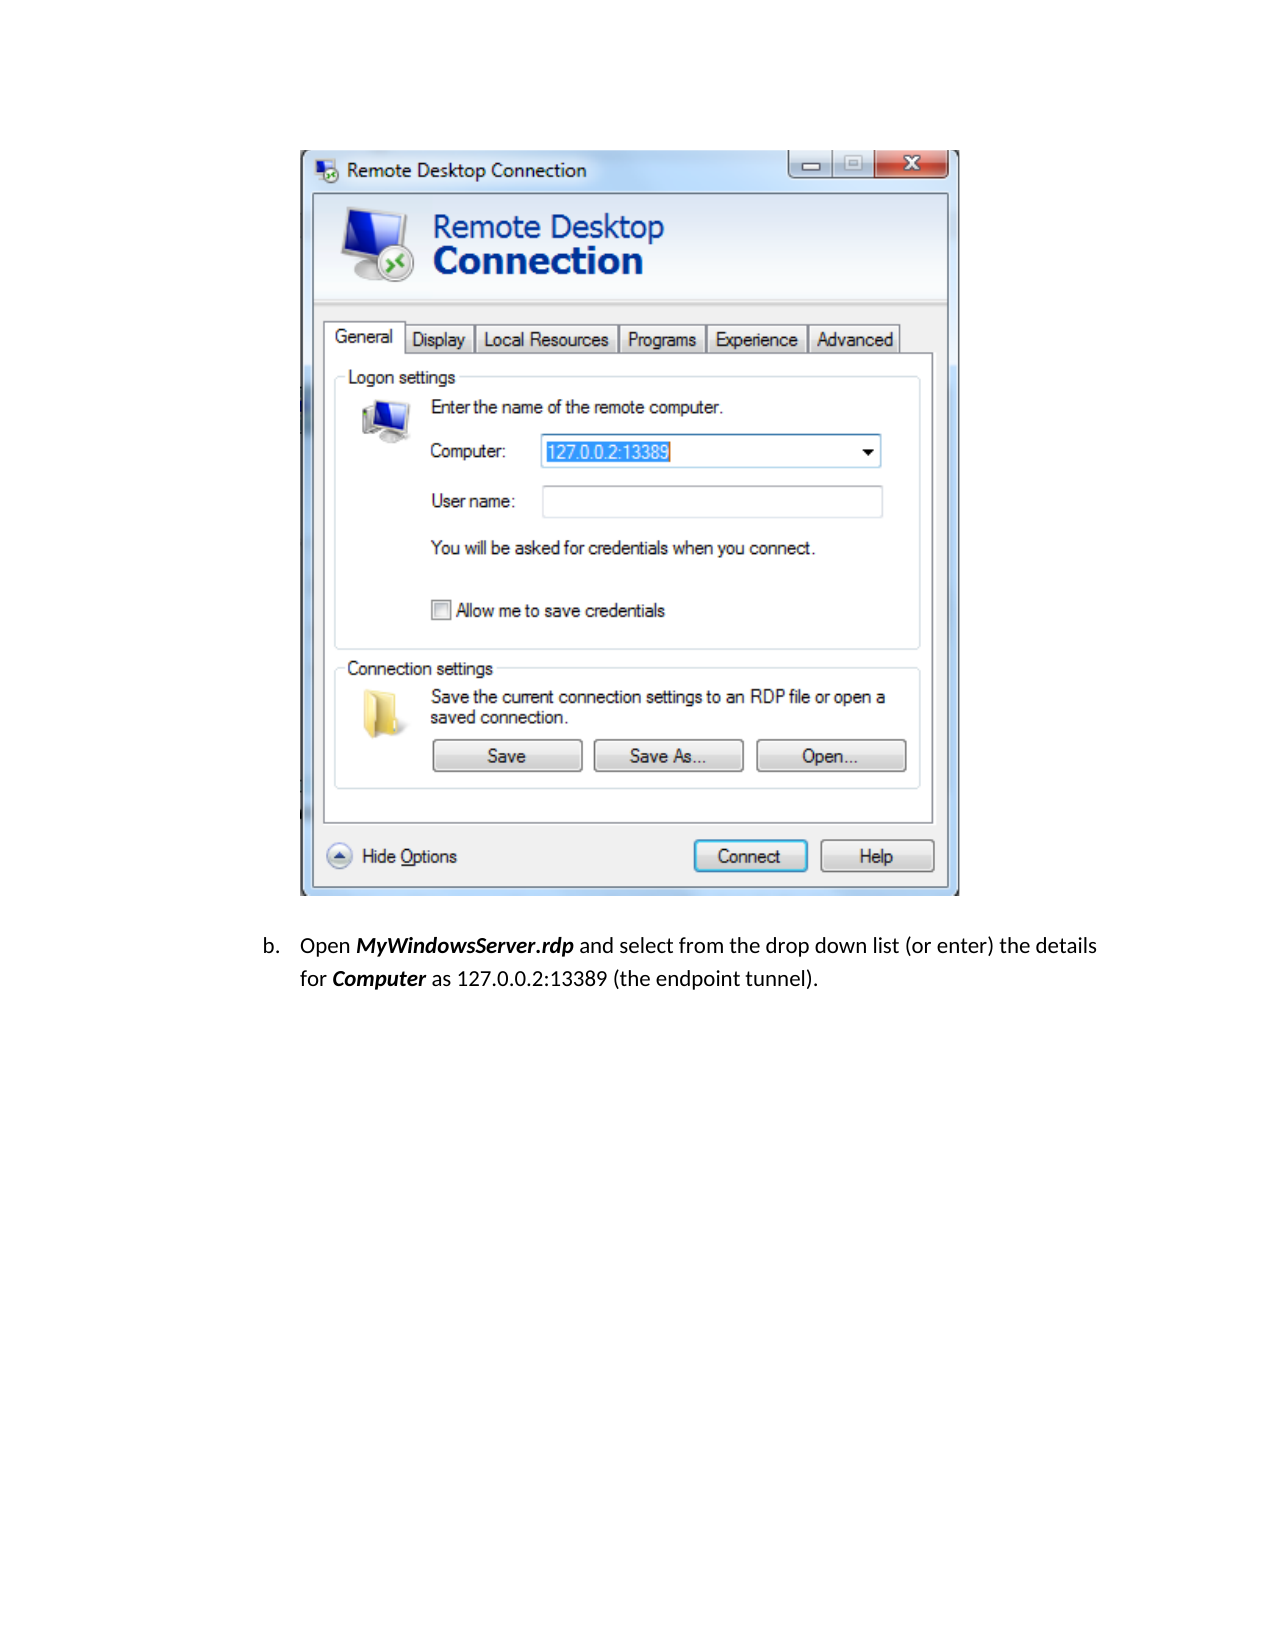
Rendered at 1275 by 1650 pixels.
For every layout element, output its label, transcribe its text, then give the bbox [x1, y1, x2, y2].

list Open MyWindowsServer.rdp and select from the drop down list (or enter) the details for Computer as 127.0.0.2:13389 (the endpoint tunnel). [262, 932, 1125, 992]
picture [300, 150, 960, 896]
